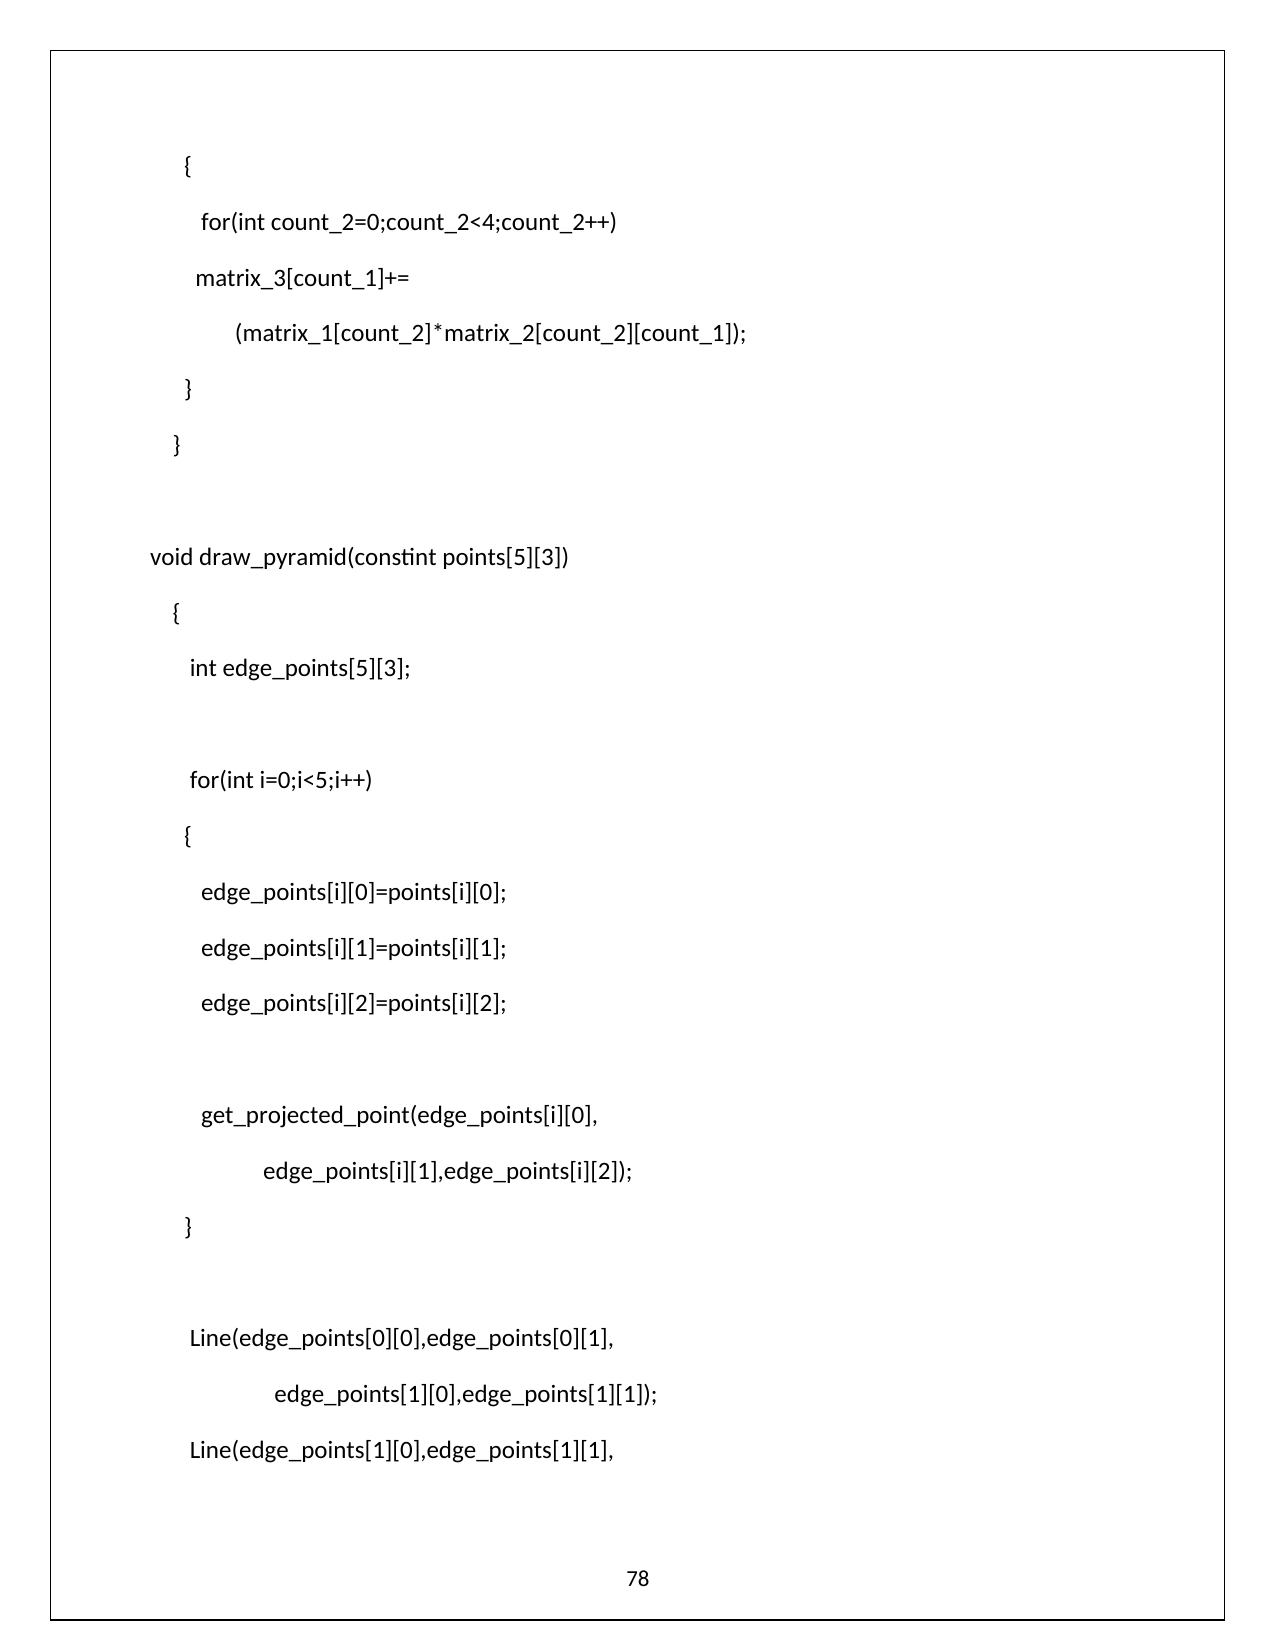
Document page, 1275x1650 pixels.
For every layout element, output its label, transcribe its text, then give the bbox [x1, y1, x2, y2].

text } [150, 373, 1125, 404]
text (matrix_1[count_2]*matrix_2[count_2][count_1]); [150, 317, 1125, 348]
text Line(edge_points[0][0],edge_points[0][1], [150, 1322, 1125, 1353]
text { [150, 820, 1125, 851]
text edge_points[i][1]=points[i][1]; [150, 932, 1125, 962]
text for(int count_2=0;count_2<4;count_2++) [150, 206, 1125, 236]
text } [150, 429, 1125, 460]
text Line(edge_points[1][0],edge_points[1][1], [150, 1434, 1125, 1465]
text for(int i=0;i<5;i++) [150, 764, 1125, 795]
text get_projected_point(edge_points[i][0], [150, 1099, 1125, 1130]
text matrix_3[count_1]+= [150, 262, 1125, 292]
text edge_points[i][1],edge_points[i][2]); [150, 1155, 1125, 1186]
text edge_points[i][2]=points[i][2]; [150, 987, 1125, 1018]
text { [150, 150, 1125, 181]
text int edge_points[5][3]; [150, 652, 1125, 683]
text { [150, 597, 1125, 627]
text edge_points[i][0]=points[i][0]; [150, 876, 1125, 906]
text void draw_pyramid(constint points[5][3]) [150, 541, 1125, 571]
text } [150, 1211, 1125, 1241]
text edge_points[1][0],edge_points[1][1]); [150, 1378, 1125, 1409]
